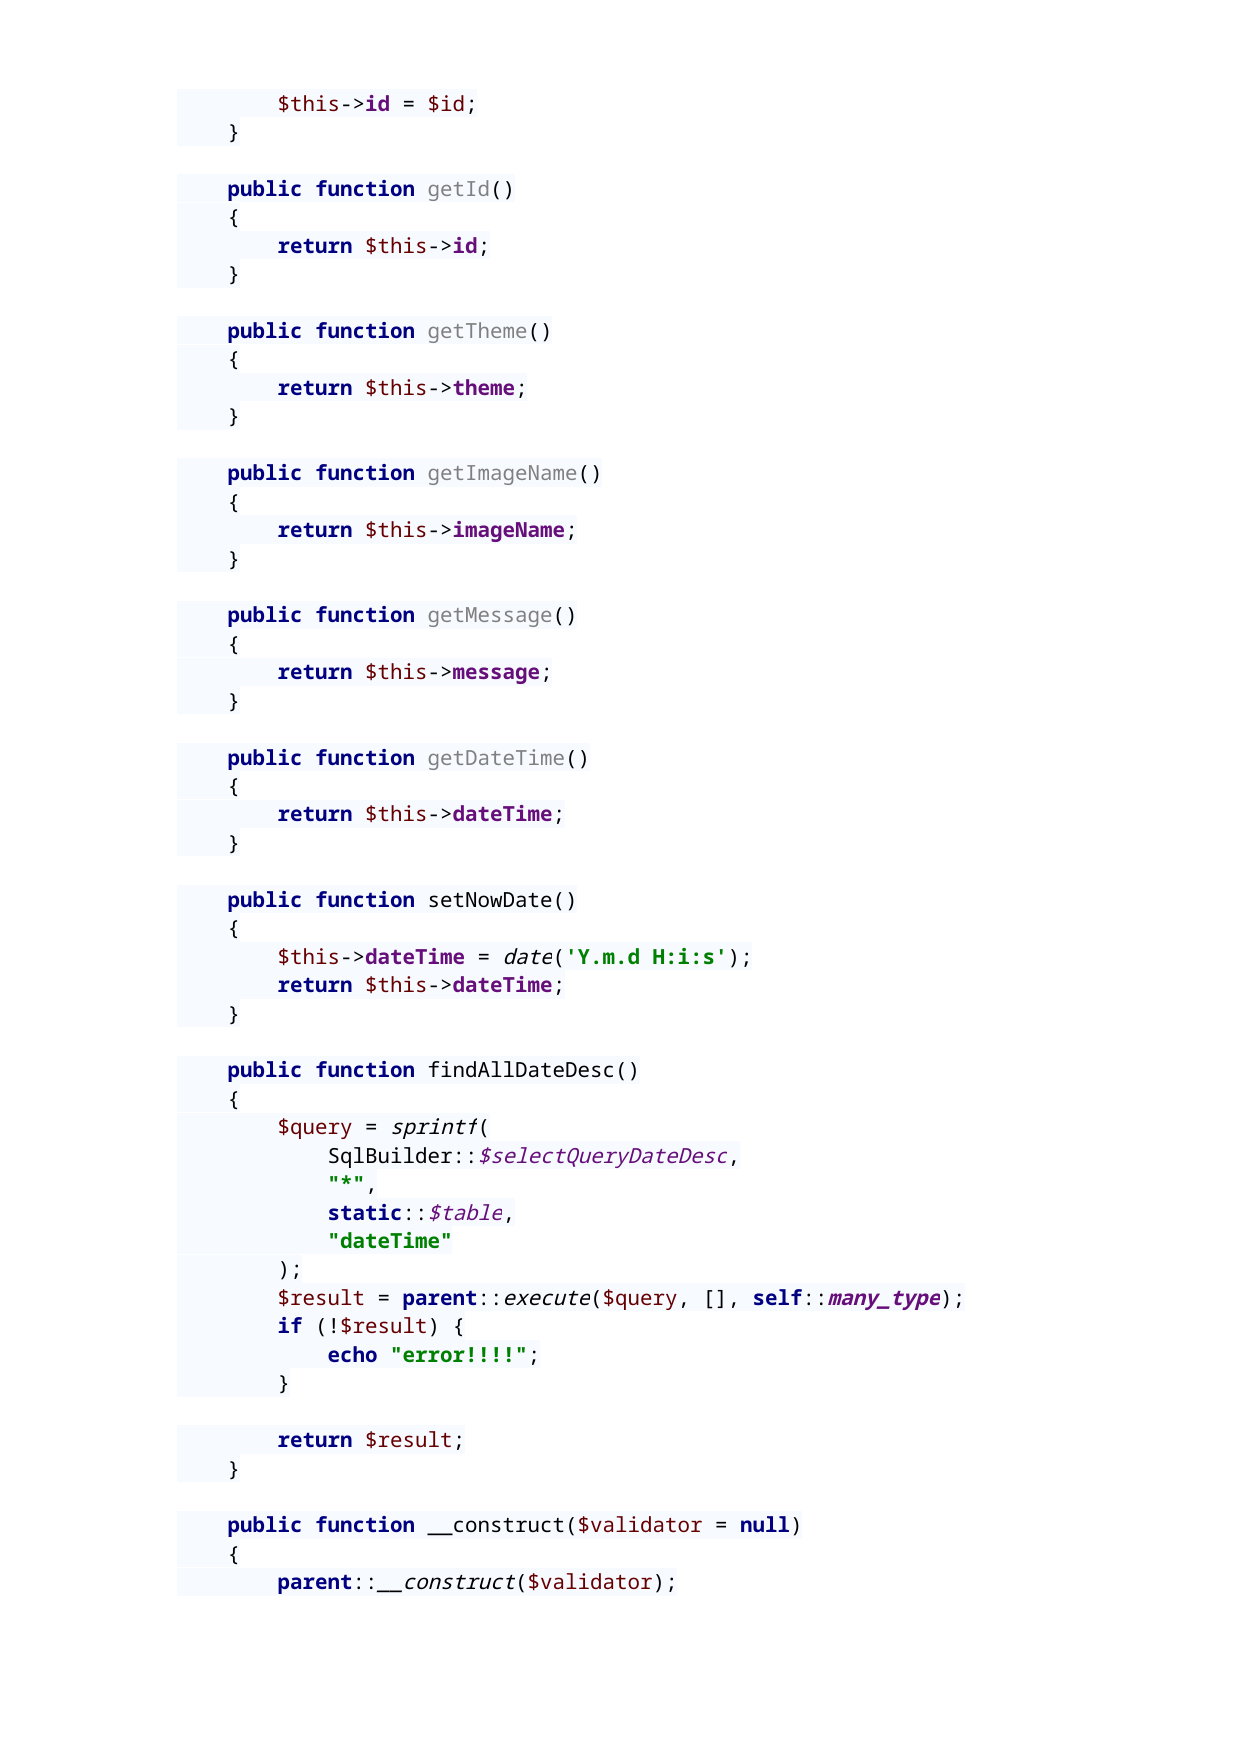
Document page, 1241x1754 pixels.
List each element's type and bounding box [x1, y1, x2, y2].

text [177, 89, 1152, 1596]
